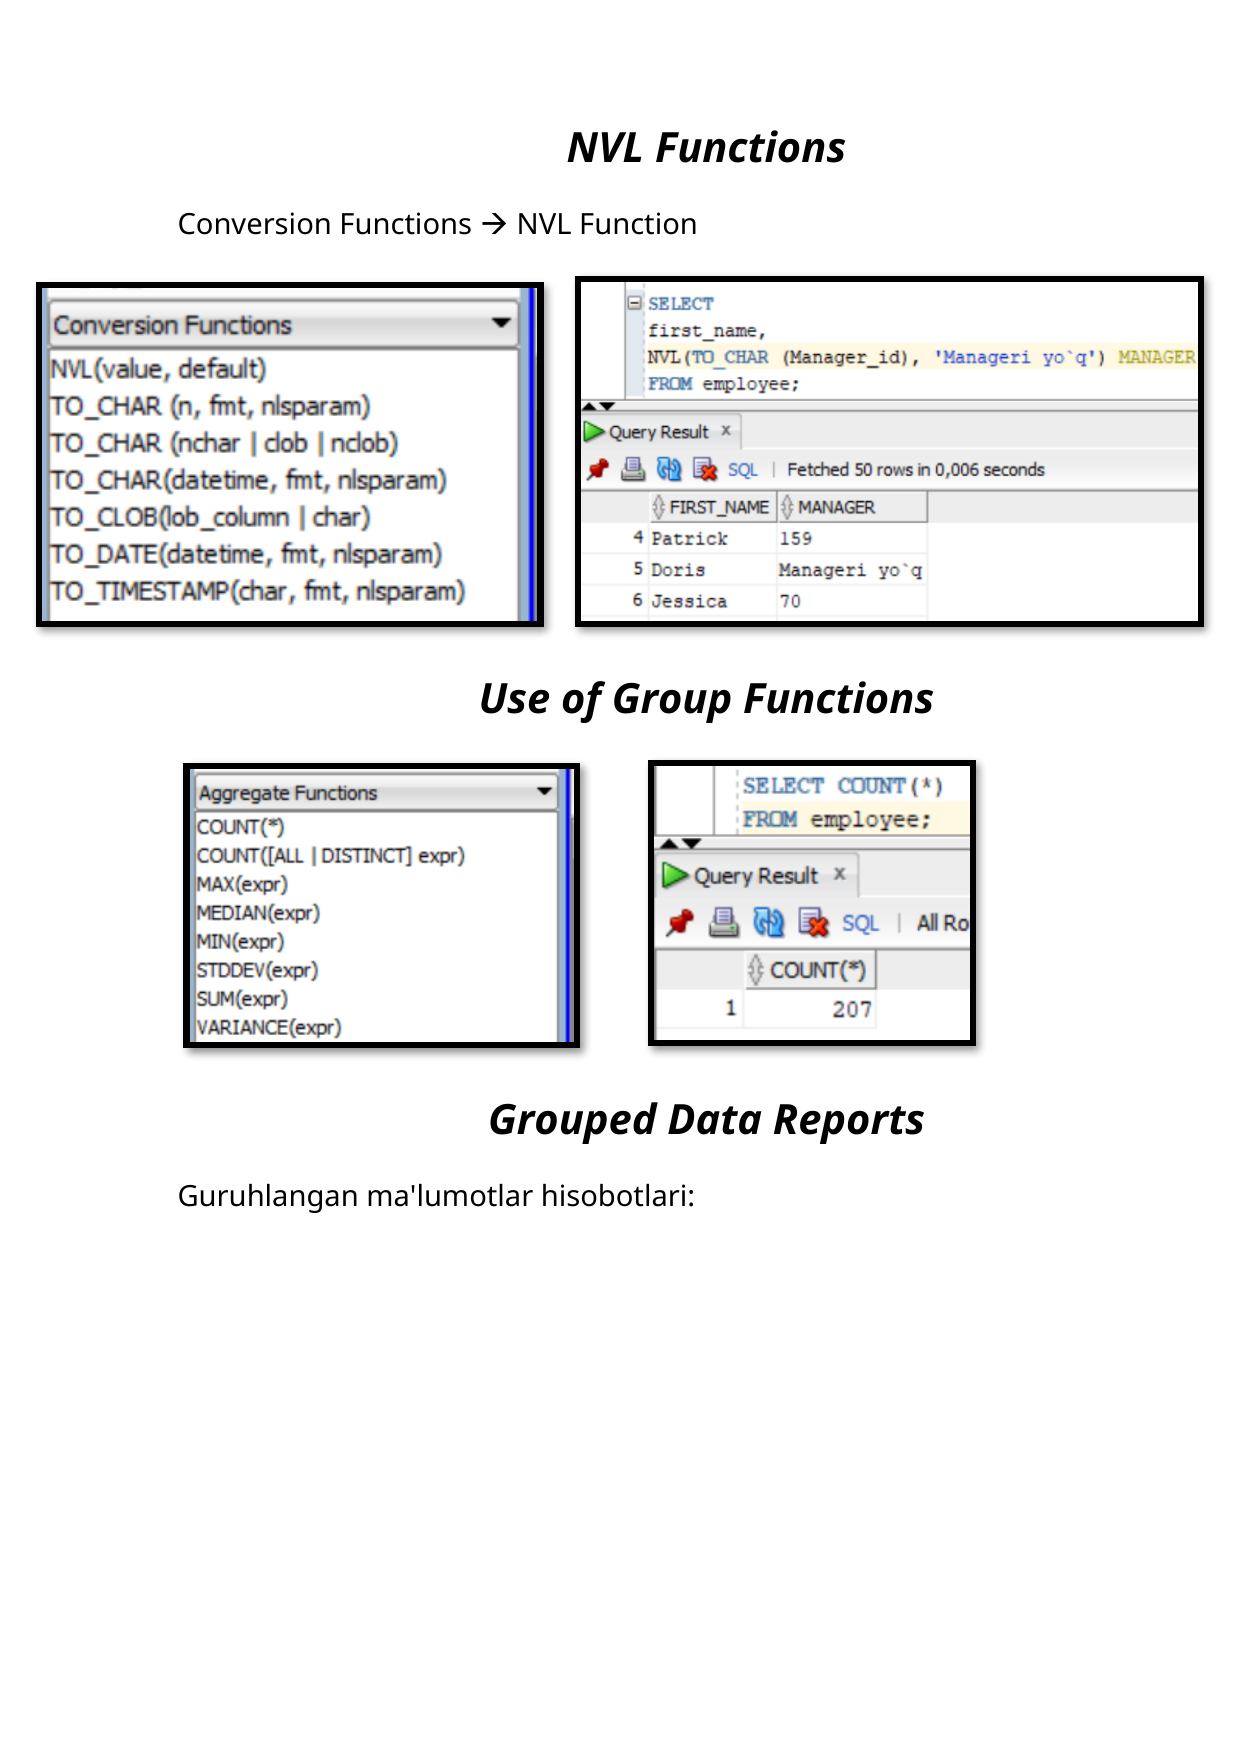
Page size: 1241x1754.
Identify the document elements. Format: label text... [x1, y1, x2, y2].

picture [654, 766, 970, 1040]
subtitle Grouped Data Reports [177, 1090, 1240, 1147]
subtitle NVL Functions [177, 118, 1240, 175]
picture [190, 769, 574, 1042]
picture [42, 288, 537, 621]
text Conversion Functions NVL Function [177, 203, 1240, 243]
picture [581, 282, 1198, 621]
text Guruhlangan ma'lumotlar hisobotlari: [177, 1175, 1240, 1215]
subtitle Use of Group Functions [177, 668, 1240, 725]
